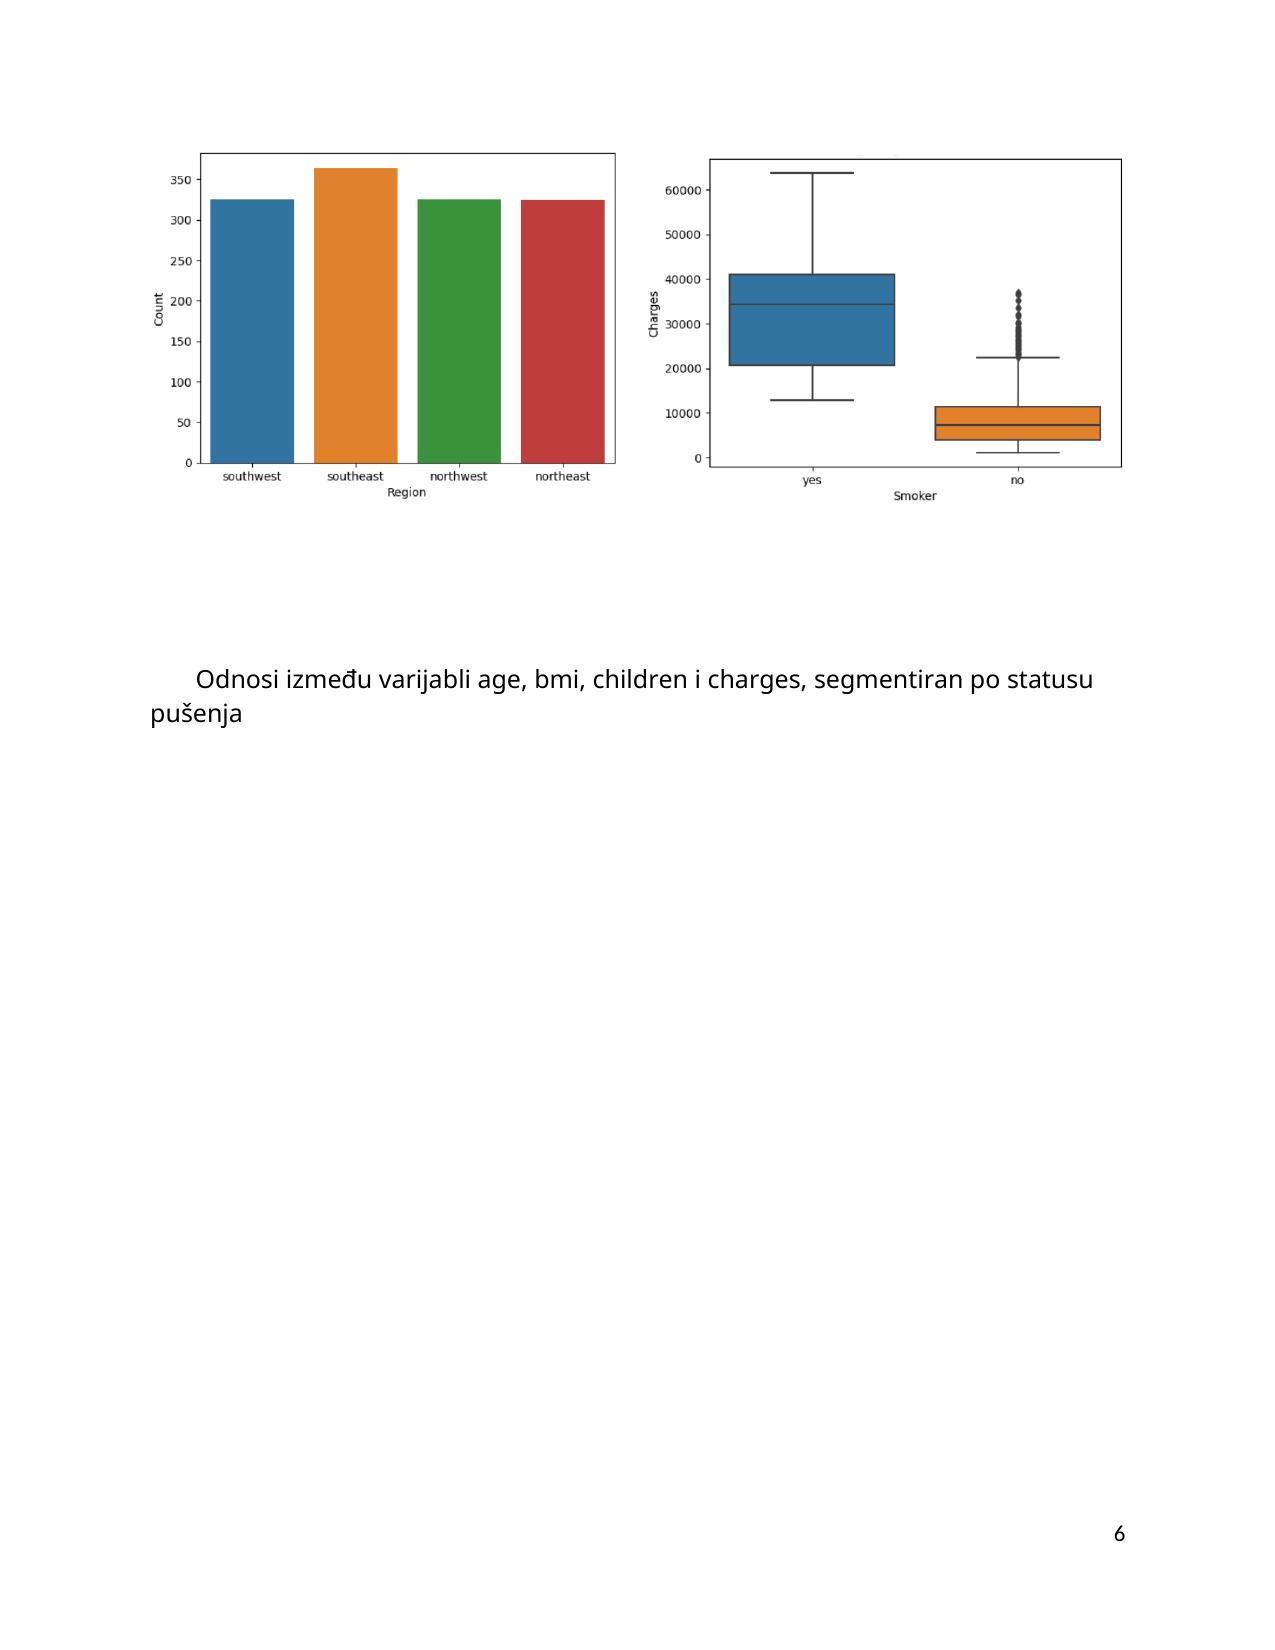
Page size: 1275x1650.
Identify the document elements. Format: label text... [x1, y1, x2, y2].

picture [150, 150, 622, 506]
picture [647, 155, 1125, 506]
text Odnosi između varijabli age, bmi, children i charges, segmentiran po statusu pušenja [150, 661, 1125, 729]
